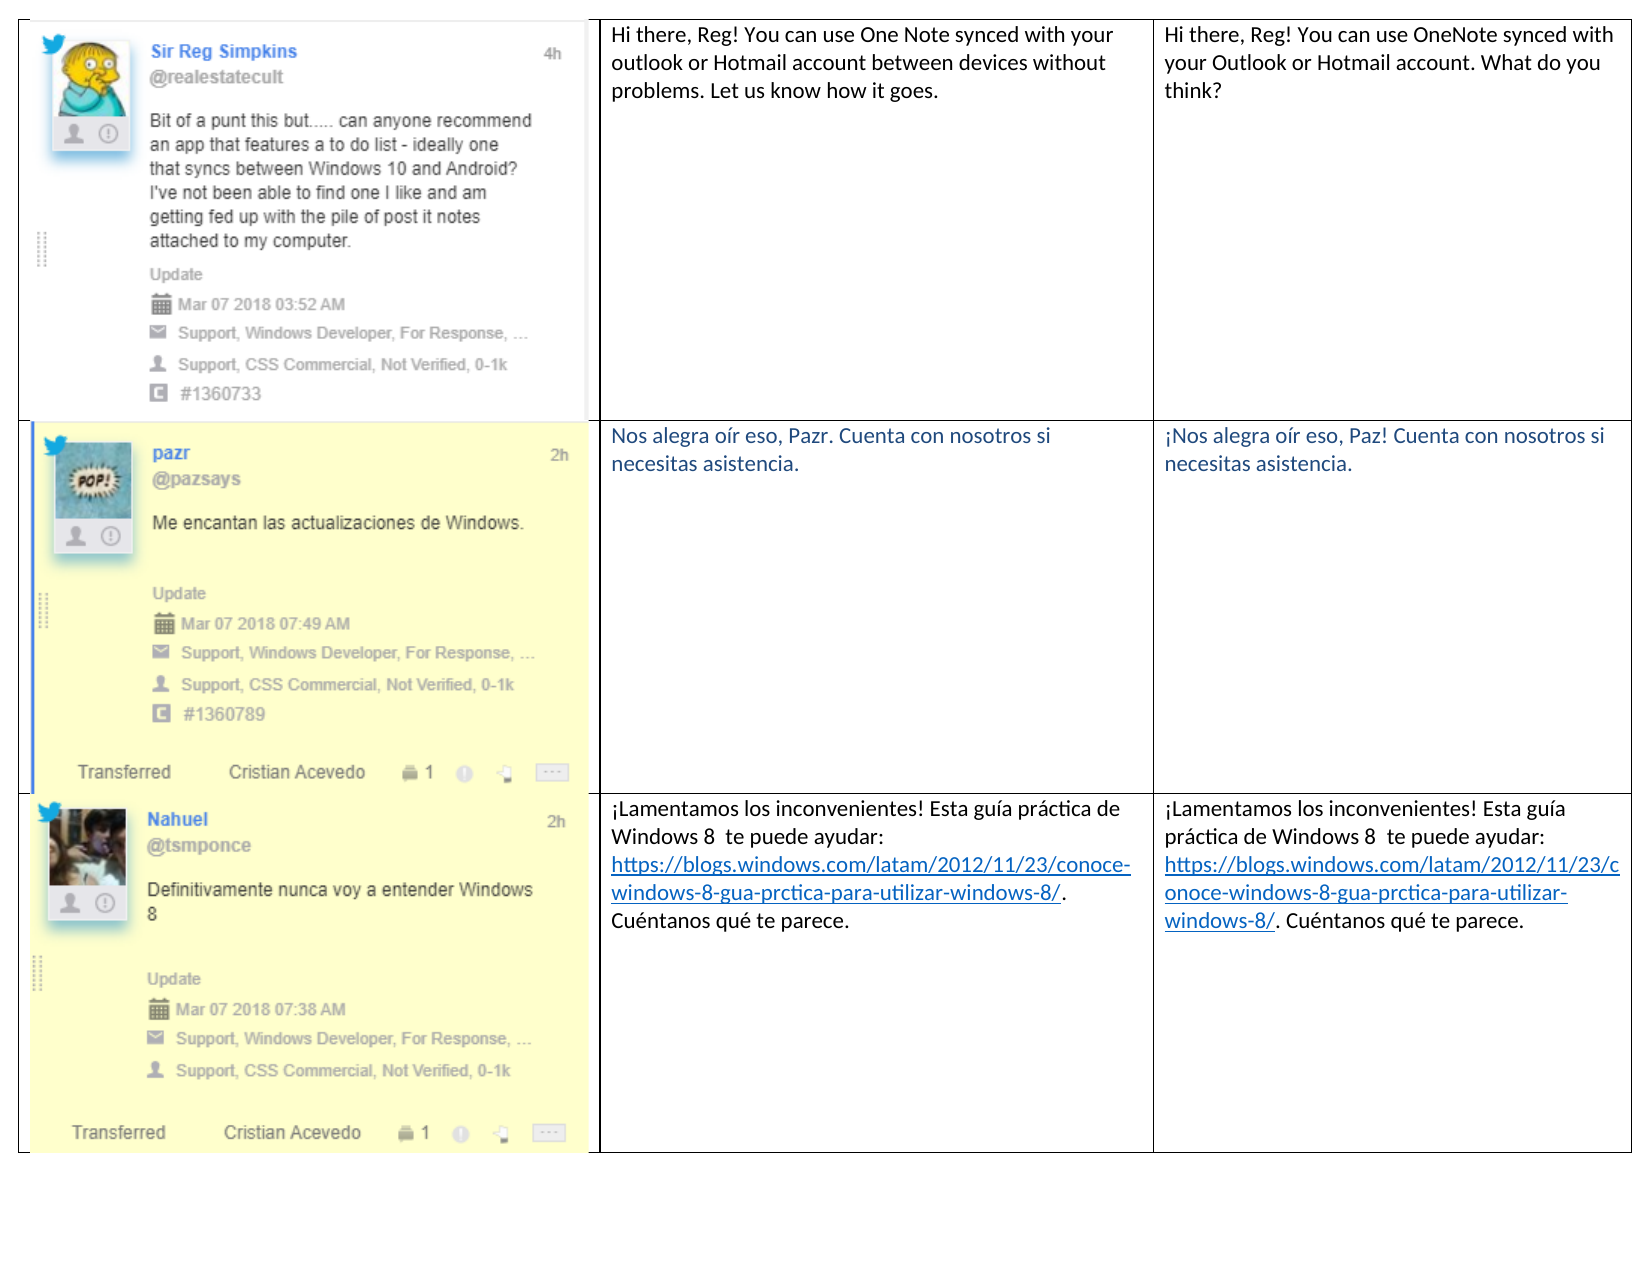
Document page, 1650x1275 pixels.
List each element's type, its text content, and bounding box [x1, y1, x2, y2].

table_cell [589, 794, 599, 1152]
table_cell [589, 20, 599, 420]
table_cell Hi there, Reg! You can use OneNote synced with your Outlook or Hotmail account. What do you think? [1154, 20, 1631, 420]
table_cell [19, 20, 30, 420]
table_cell Hi there, Reg! You can use One Note synced with your outlook or Hotmail account between devices without problems. Let us know how it goes. [601, 20, 1153, 420]
table_cell [19, 421, 30, 793]
table_cell ¡Lamentamos los inconvenientes! Esta guía práctica de Windows 8 te puede ayudar: https://blogs.windows.com/latam/2012/11/23/conoce-windows-8-gua-prctica-para-utilizar-windows-8/. Cuéntanos qué te parece. [1154, 794, 1631, 1152]
picture [30, 19, 589, 1153]
table_cell [589, 421, 599, 793]
table_cell [19, 794, 30, 1152]
table_cell ¡Nos alegra oír eso, Paz! Cuenta con nosotros si necesitas asistencia. [1154, 421, 1631, 793]
table_cell ¡Lamentamos los inconvenientes! Esta guía práctica de Windows 8 te puede ayudar: https://blogs.windows.com/latam/2012/11/23/conoce-windows-8-gua-prctica-para-utilizar-windows-8/. Cuéntanos qué te parece. [601, 794, 1153, 1152]
table_cell Nos alegra oír eso, Pazr. Cuenta con nosotros si necesitas asistencia. [601, 421, 1153, 793]
